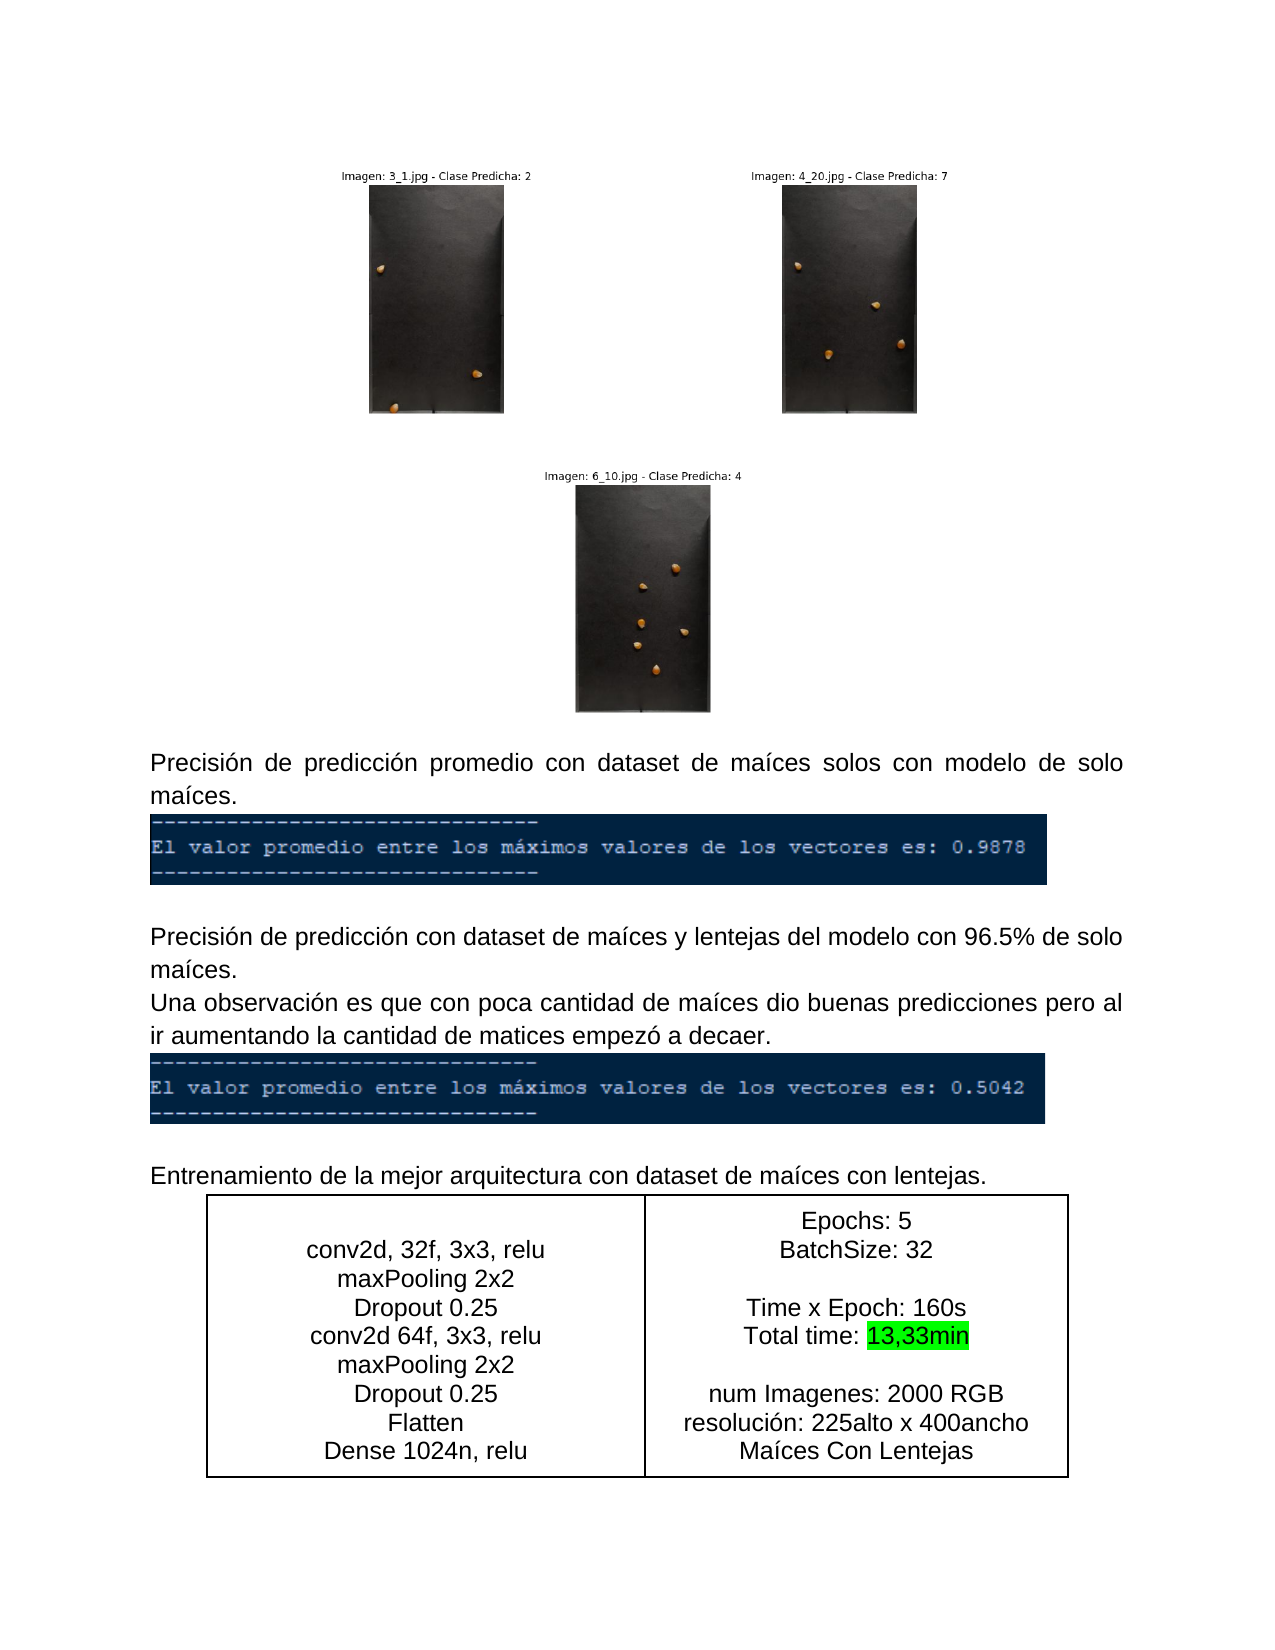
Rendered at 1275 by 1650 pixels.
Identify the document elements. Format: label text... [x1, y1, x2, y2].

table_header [208, 1196, 644, 1476]
text Entrenamiento de la mejor arquitectura con dataset de maíces con lentejas. [150, 1161, 1125, 1189]
picture [224, 150, 1051, 446]
text Una observación es que con poca cantidad de maíces dio buenas predicciones pero al ir aumentando la cantidad de matices empezó a decaer. [150, 988, 1125, 1049]
text Precisión de predicción con dataset de maíces y lentejas del modelo con 96.5% de solo maíces. [150, 922, 1125, 983]
text Precisión de predicción promedio con dataset de maíces solos con modelo de solo maíces. [150, 748, 1125, 810]
picture [150, 814, 1047, 885]
picture [150, 1053, 1046, 1124]
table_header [646, 1196, 1067, 1476]
picture [430, 449, 845, 745]
